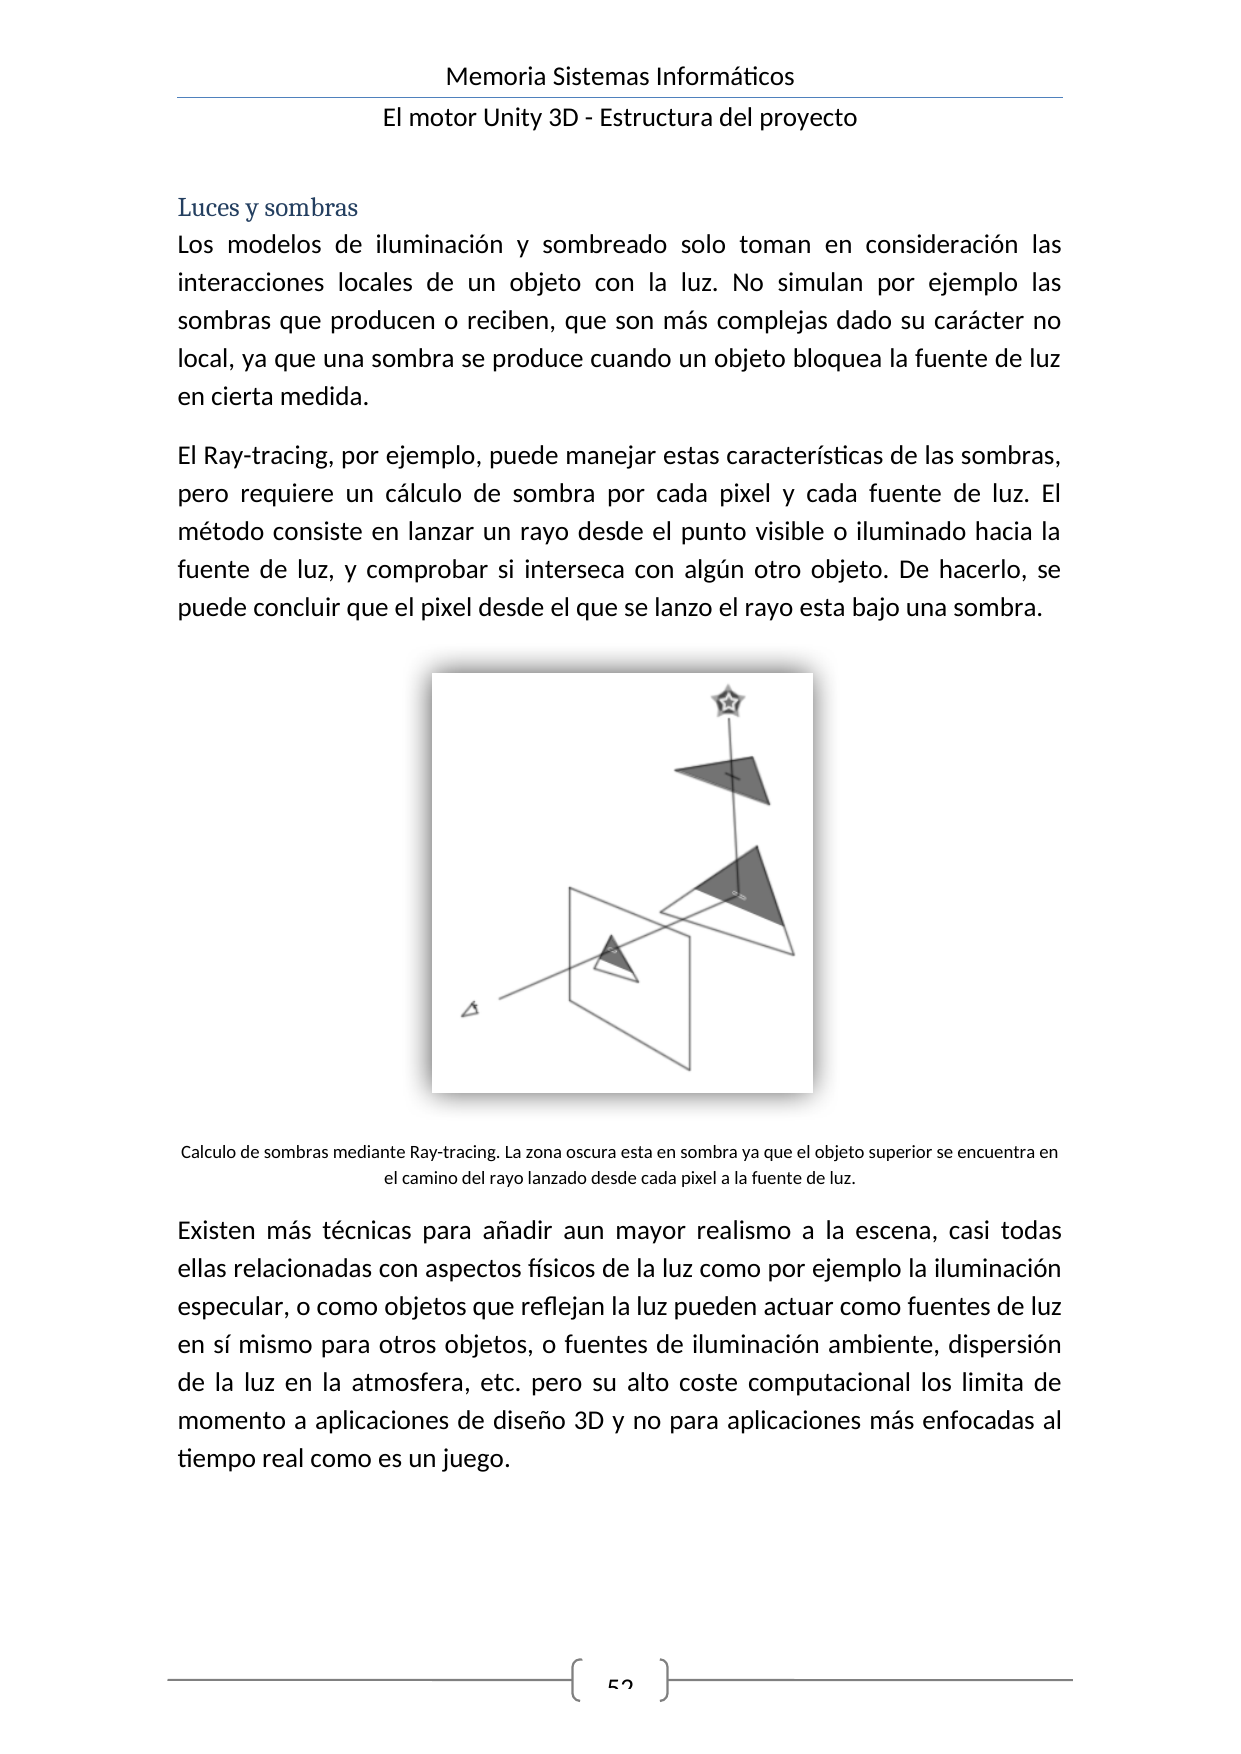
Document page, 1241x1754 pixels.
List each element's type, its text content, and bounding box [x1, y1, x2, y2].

text Calculo de sombras mediante Ray-tracing. La zona oscura esta en sombra ya que el objeto superior se encuentra en el camino del rayo lanzado desde cada pixel a la fuente de luz. [177, 1140, 1063, 1189]
text Los modelos de iluminación y sombreado solo toman en consideración las interacciones locales de un objeto con la luz. No simulan por ejemplo las sombras que producen o reciben, que son más complejas dado su carácter no local, ya que una sombra se produce cuando un objeto bloquea la fuente de luz en cierta medida. [177, 228, 1063, 412]
text Existen más técnicas para añadir aun mayor realismo a la escena, casi todas ellas relacionadas con aspectos físicos de la luz como por ejemplo la iluminación especular, o como objetos que reflejan la luz pueden actuar como fuentes de luz en sí mismo para otros objetos, o fuentes de iluminación ambiente, dispersión de la luz en la atmosfera, etc. pero su alto coste computacional los limita de momento a aplicaciones de diseño 3D y no para aplicaciones más enfocadas al tiempo real como es un juego. [177, 1213, 1063, 1474]
picture [432, 673, 813, 1093]
text El Ray-tracing, por ejemplo, puede manejar estas características de las sombras, pero requiere un cálculo de sombra por cada pixel y cada fuente de luz. El método consiste en lanzar un rayo desde el punto visible o iluminado hacia la fuente de luz, y comprobar si interseca con algún otro objeto. De hacerlo, se puede concluir que el pixel desde el que se lanzo el rayo esta bajo una sombra. [177, 438, 1063, 623]
subtitle Luces y sombras [177, 192, 1063, 223]
